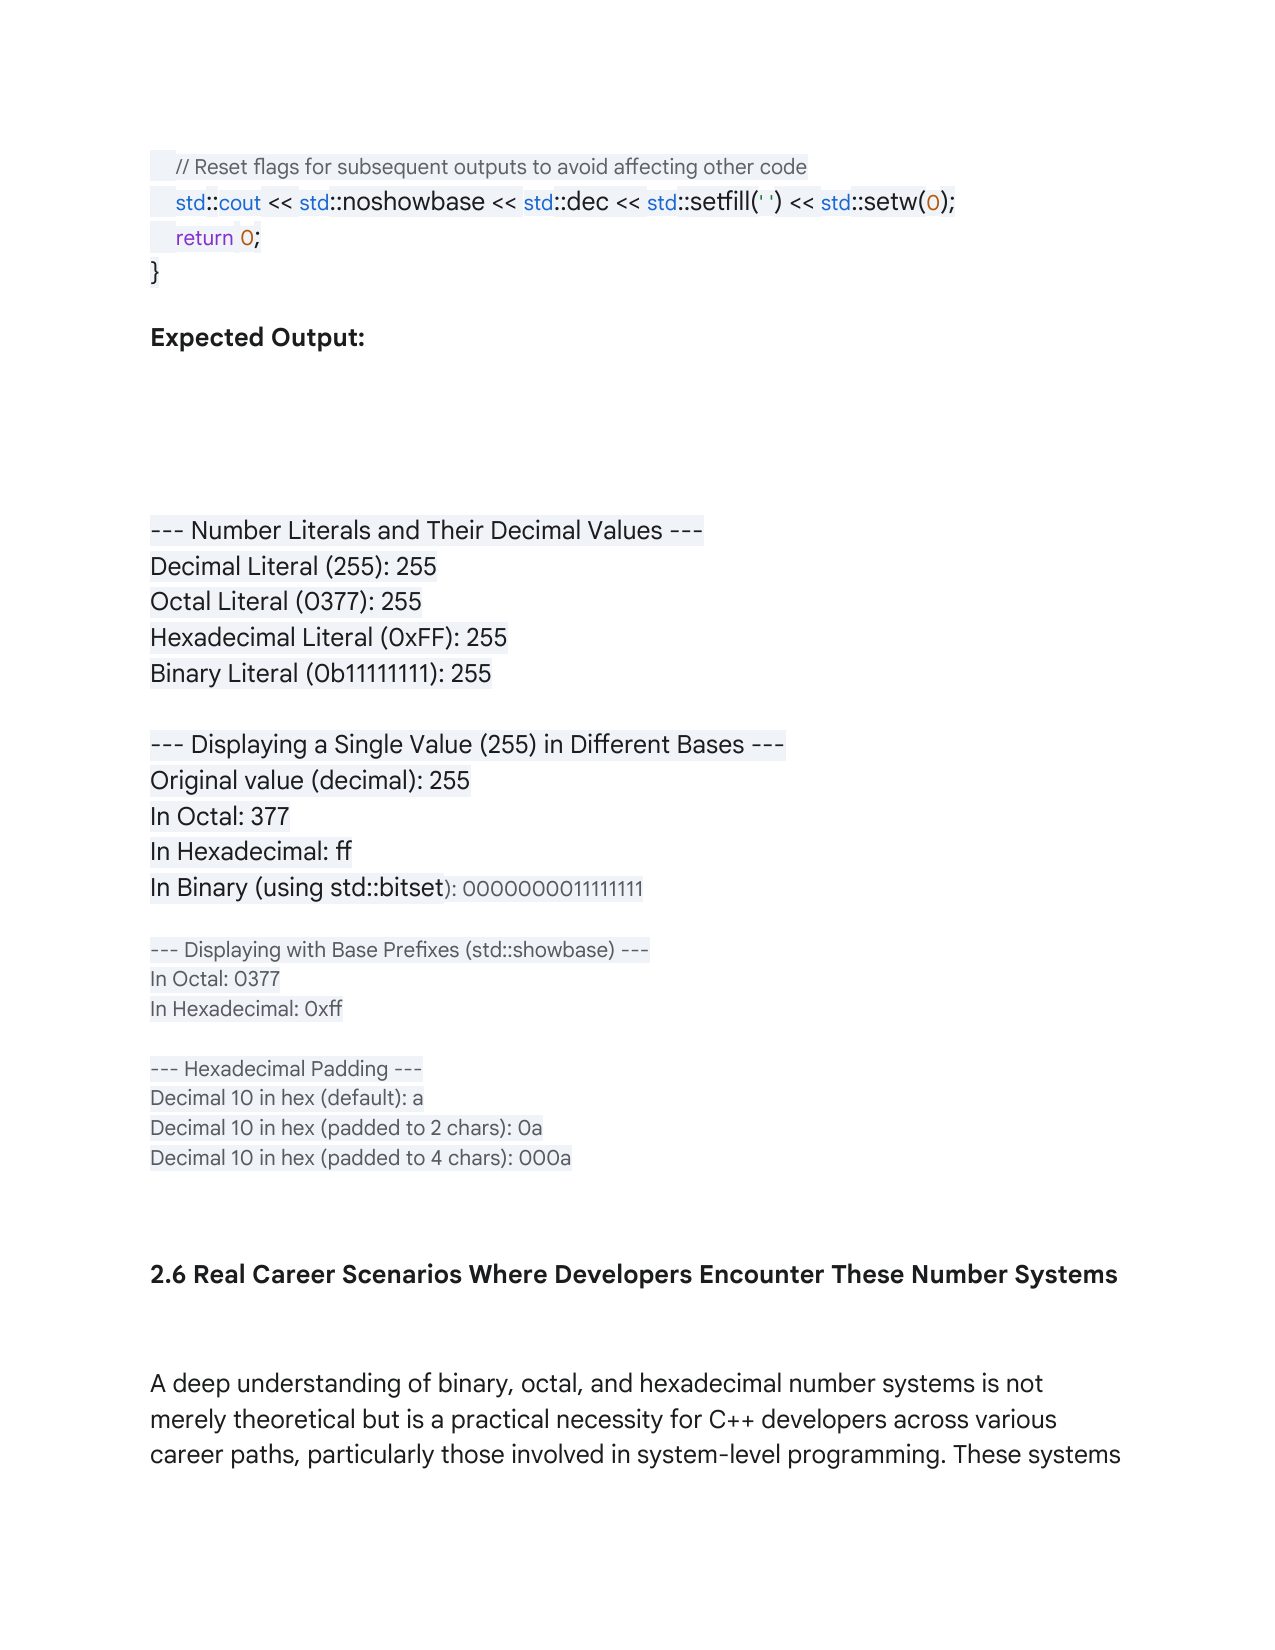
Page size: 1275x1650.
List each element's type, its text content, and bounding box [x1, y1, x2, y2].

text Expected Output: [150, 322, 1125, 353]
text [150, 1368, 1125, 1471]
text --- Number Literals and Their Decimal Values --- Decimal Literal (255): 255 Octal Literal (0377): 255 Hexadecimal Literal (0xFF): 255 Binary Literal (0b11111111): 255 --- Displaying a Single Value (255) in Different Bases --- Original value (decimal): 255 In Octal: 377 In Hexadecimal: ff In Binary (using std::bitset): 0000000011111111 --- Displaying with Base Prefixes (std::showbase) --- In Octal: 0377 In Hexadecimal: 0xff --- Hexadecimal Padding --- Decimal 10 in hex (default): a Decimal 10 in hex (padded to 2 chars): 0a Decimal 10 in hex (padded to 4 chars): 000a [150, 515, 1125, 1201]
subtitle 2.6 Real Career Scenarios Where Developers Encounter These Number Systems [150, 1259, 1125, 1291]
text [150, 150, 1125, 318]
